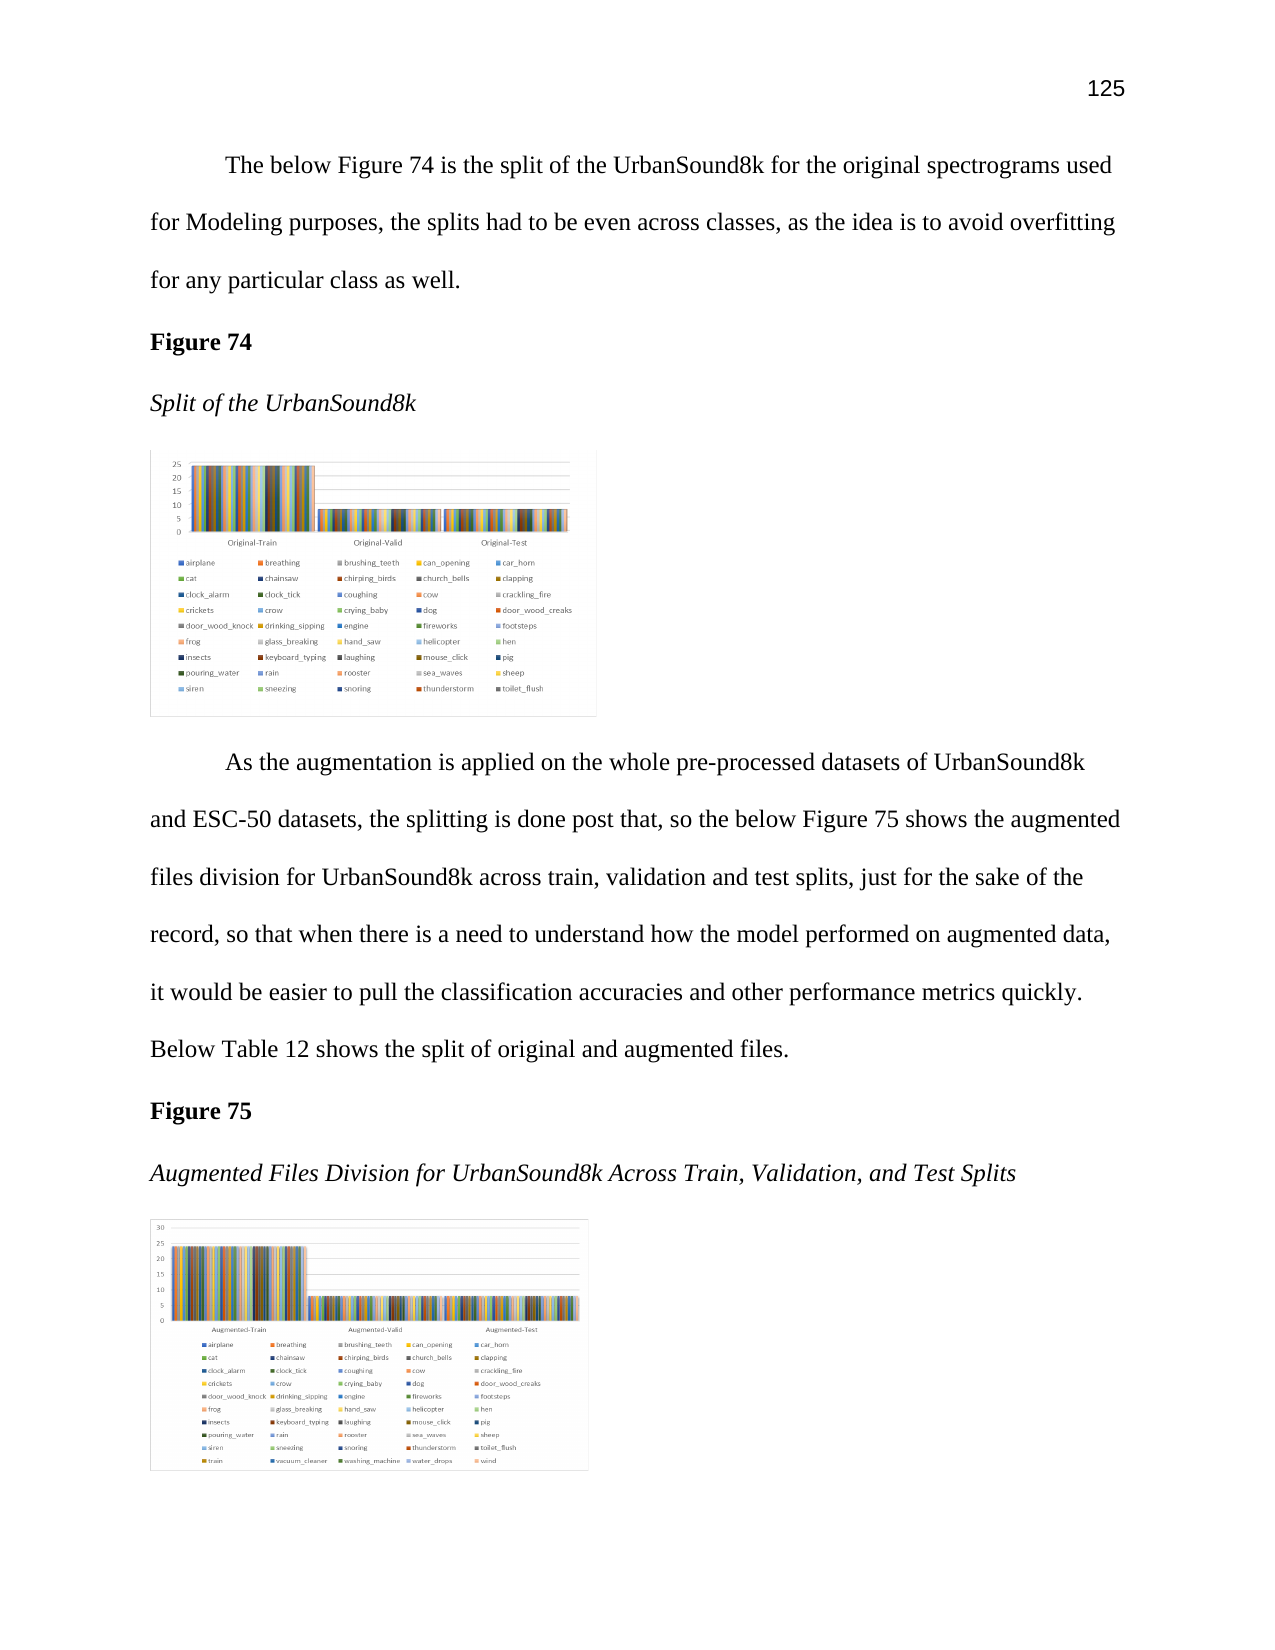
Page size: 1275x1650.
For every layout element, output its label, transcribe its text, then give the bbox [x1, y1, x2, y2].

text The below Figure 74 is the split of the UrbanSound8k for the original spectrograms used for Modeling purposes, the splits had to be even across classes, as the idea is to avoid overfitting for any particular class as well. [150, 150, 1125, 294]
picture [150, 450, 597, 717]
text Figure 75 [150, 1096, 1125, 1125]
picture [150, 1219, 589, 1471]
title Split of the UrbanSound8k [150, 388, 1125, 417]
text Figure 74 [150, 327, 1125, 355]
title Augmented Files Division for UrbanSound8k Across Train, Validation, and Test Splits [150, 1158, 1125, 1187]
text As the augmentation is applied on the whole pre-processed datasets of UrbanSound8k and ESC-50 datasets, the splitting is done post that, so the below Figure 75 shows the augmented files division for UrbanSound8k across train, validation and test splits, just for the sake of the record, so that when there is a need to understand how the model performed on augmented data, it would be easier to pull the classification accuracies and other performance metrics quickly. Below Table 12 shows the split of original and augmented files. [150, 747, 1125, 1063]
